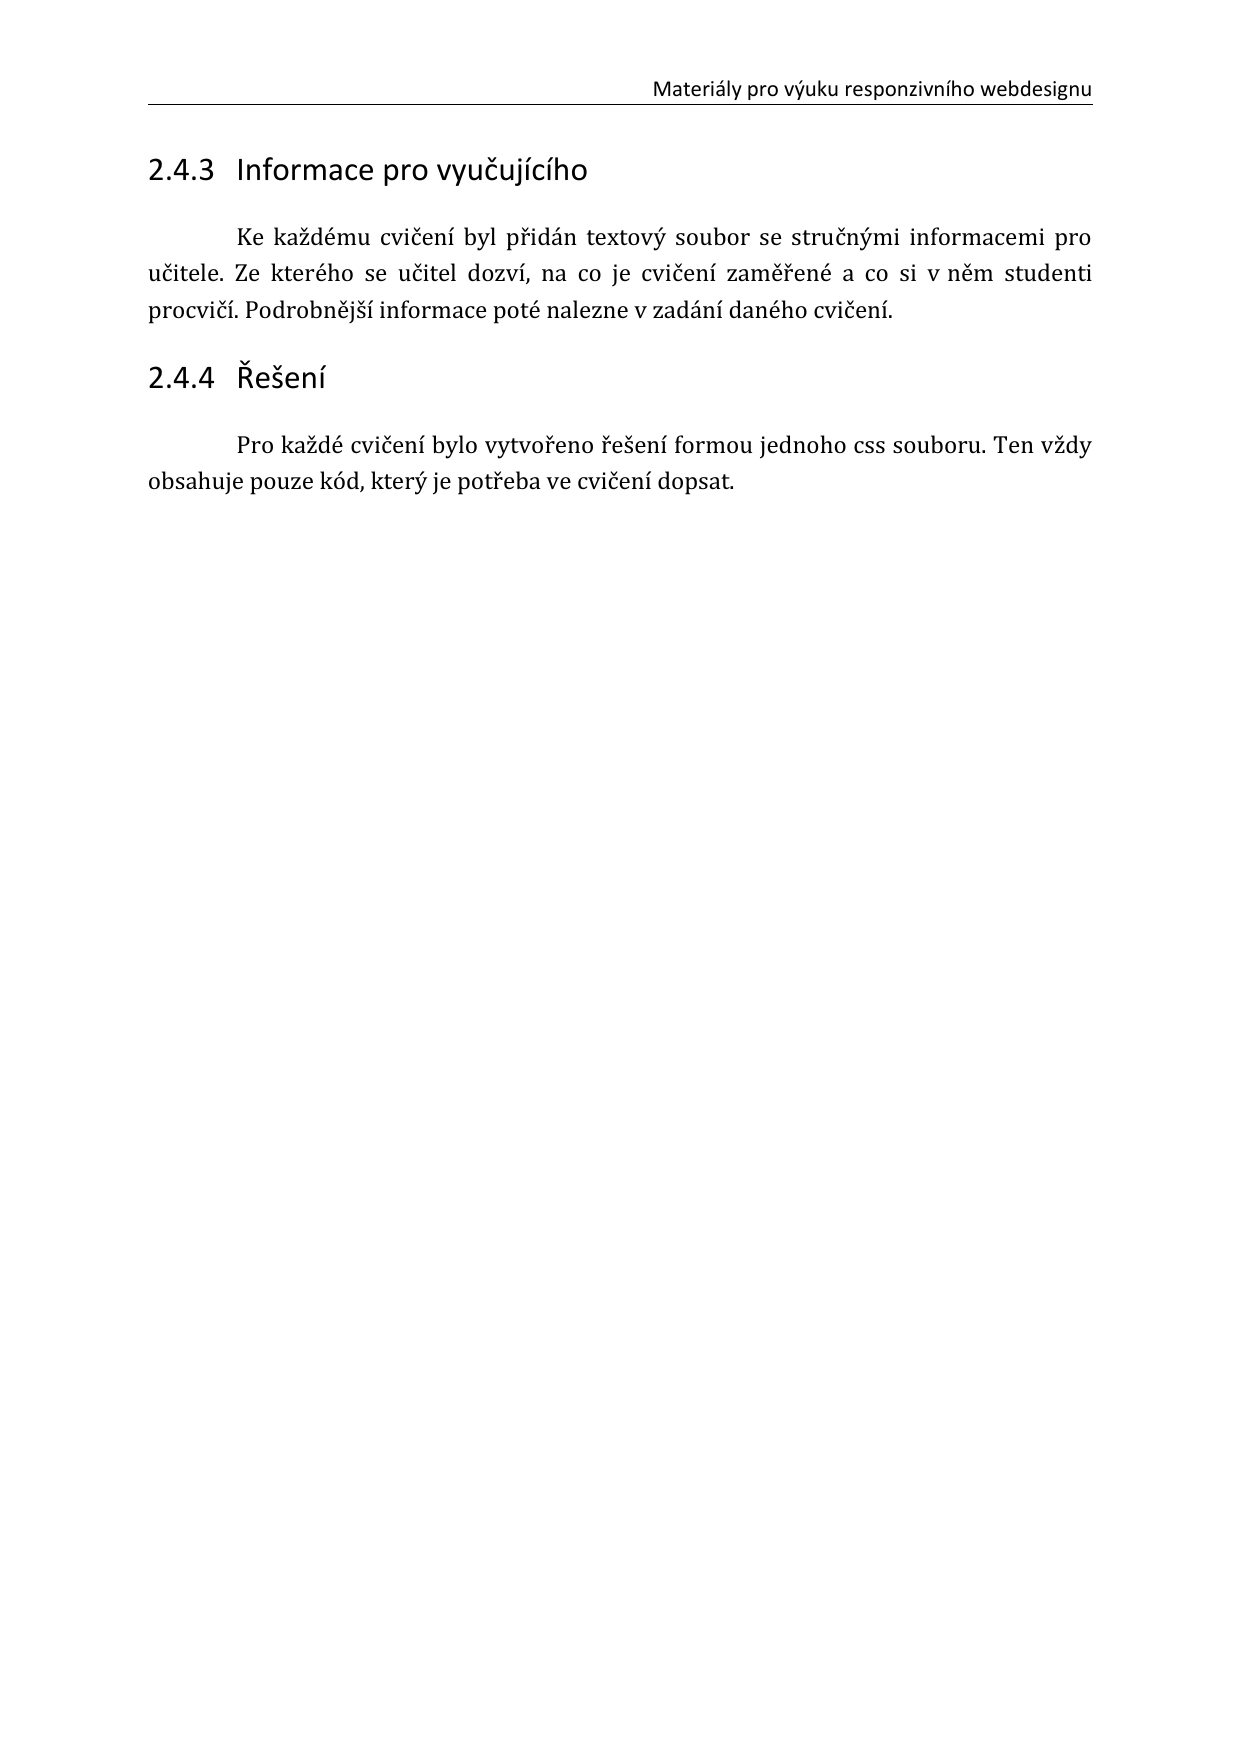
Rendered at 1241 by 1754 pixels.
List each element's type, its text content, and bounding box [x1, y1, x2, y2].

subtitle Informace pro vyučujícího [148, 148, 1093, 188]
subtitle Řešení [148, 356, 1093, 397]
text Pro každé cvičení bylo vytvořeno řešení formou jednoho css souboru. Ten vždy obsahuje pouze kód, který je potřeba ve cvičení dopsat. [148, 429, 1093, 495]
text Ke každému cvičení byl přidán textový soubor se stručnými informacemi pro učitele. Ze kterého se učitel dozví, na co je cvičení zaměřené a co si v něm studenti procvičí. Podrobnější informace poté nalezne v zadání daného cvičení. [148, 221, 1093, 323]
